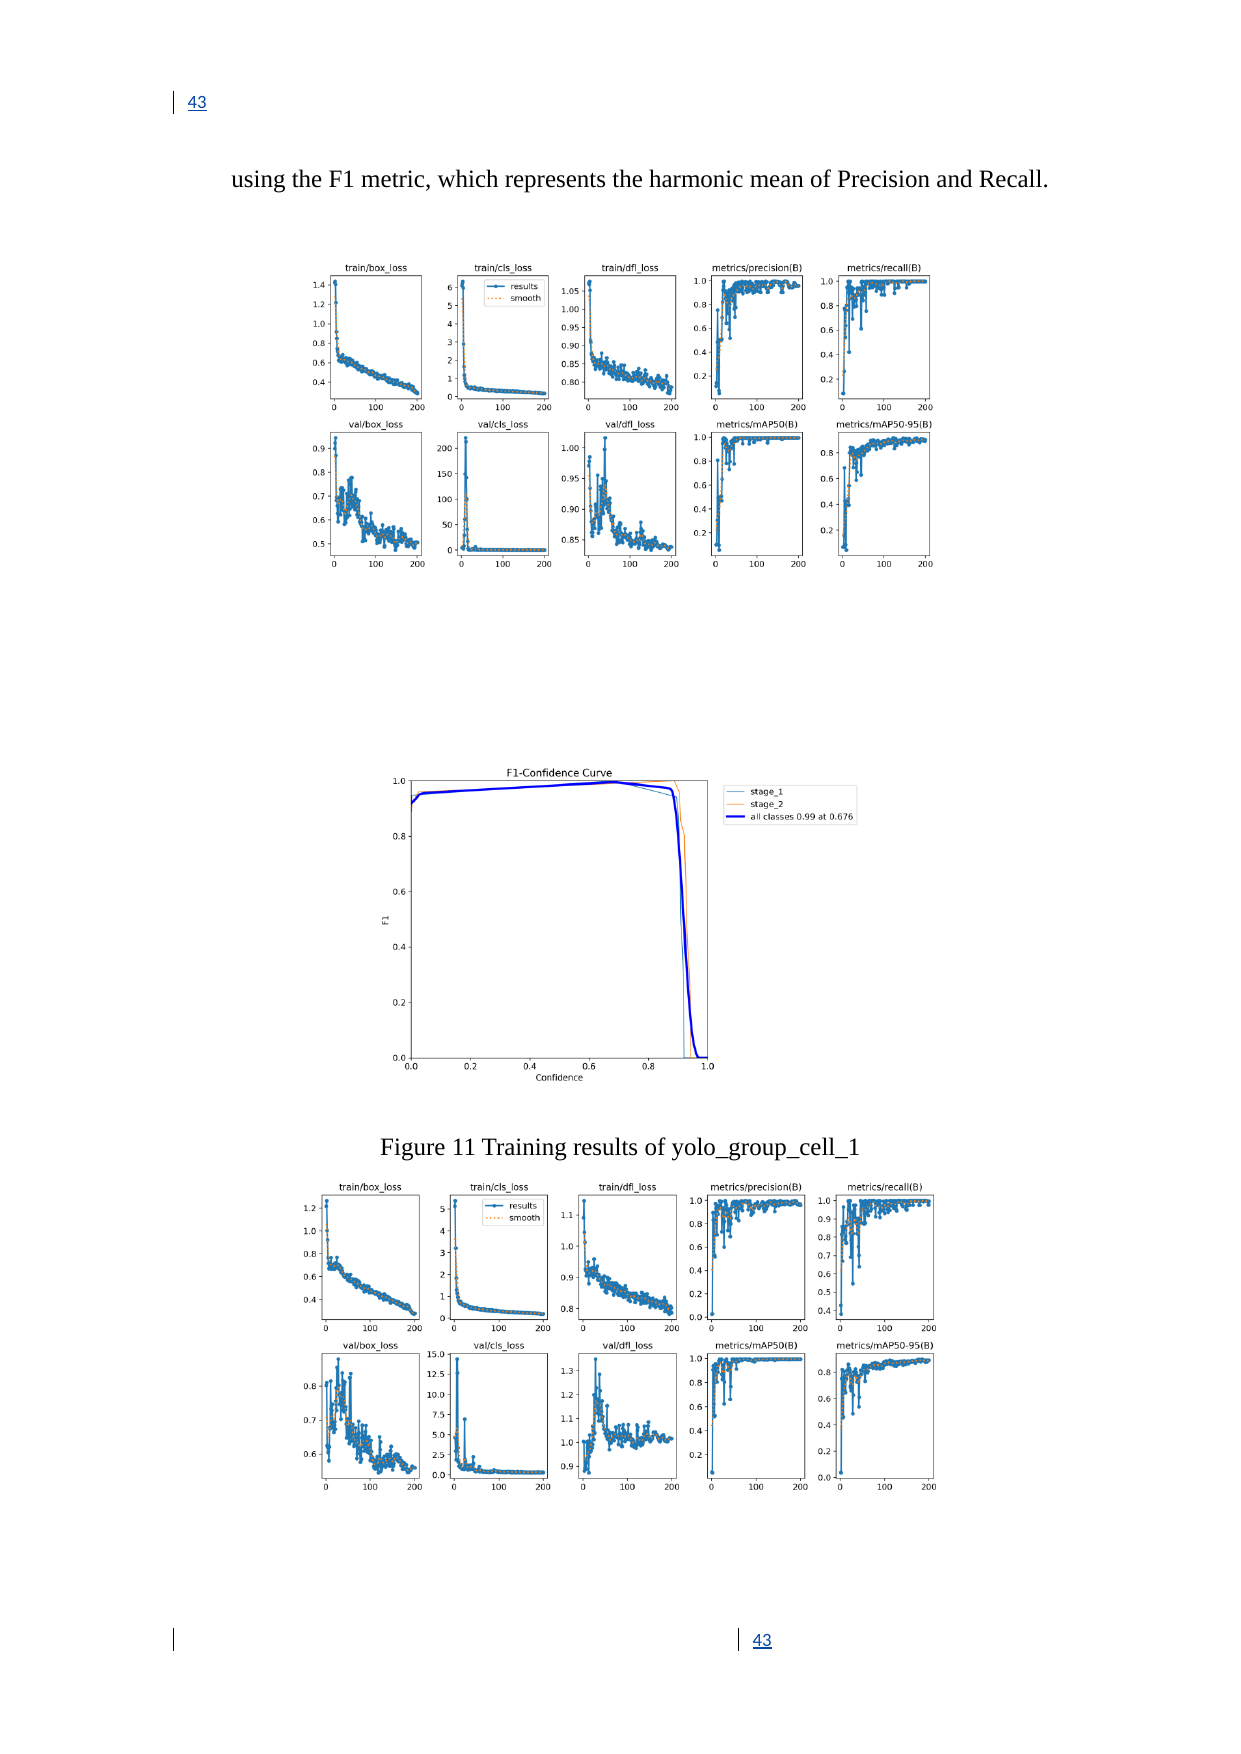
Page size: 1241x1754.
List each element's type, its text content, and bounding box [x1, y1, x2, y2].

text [231, 162, 1053, 194]
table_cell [176, 1175, 1064, 1545]
picture [372, 759, 869, 1091]
table_header Figure Training results of yolo_group_cell_1 [176, 209, 1064, 1175]
picture [298, 255, 942, 577]
picture [294, 1174, 946, 1500]
